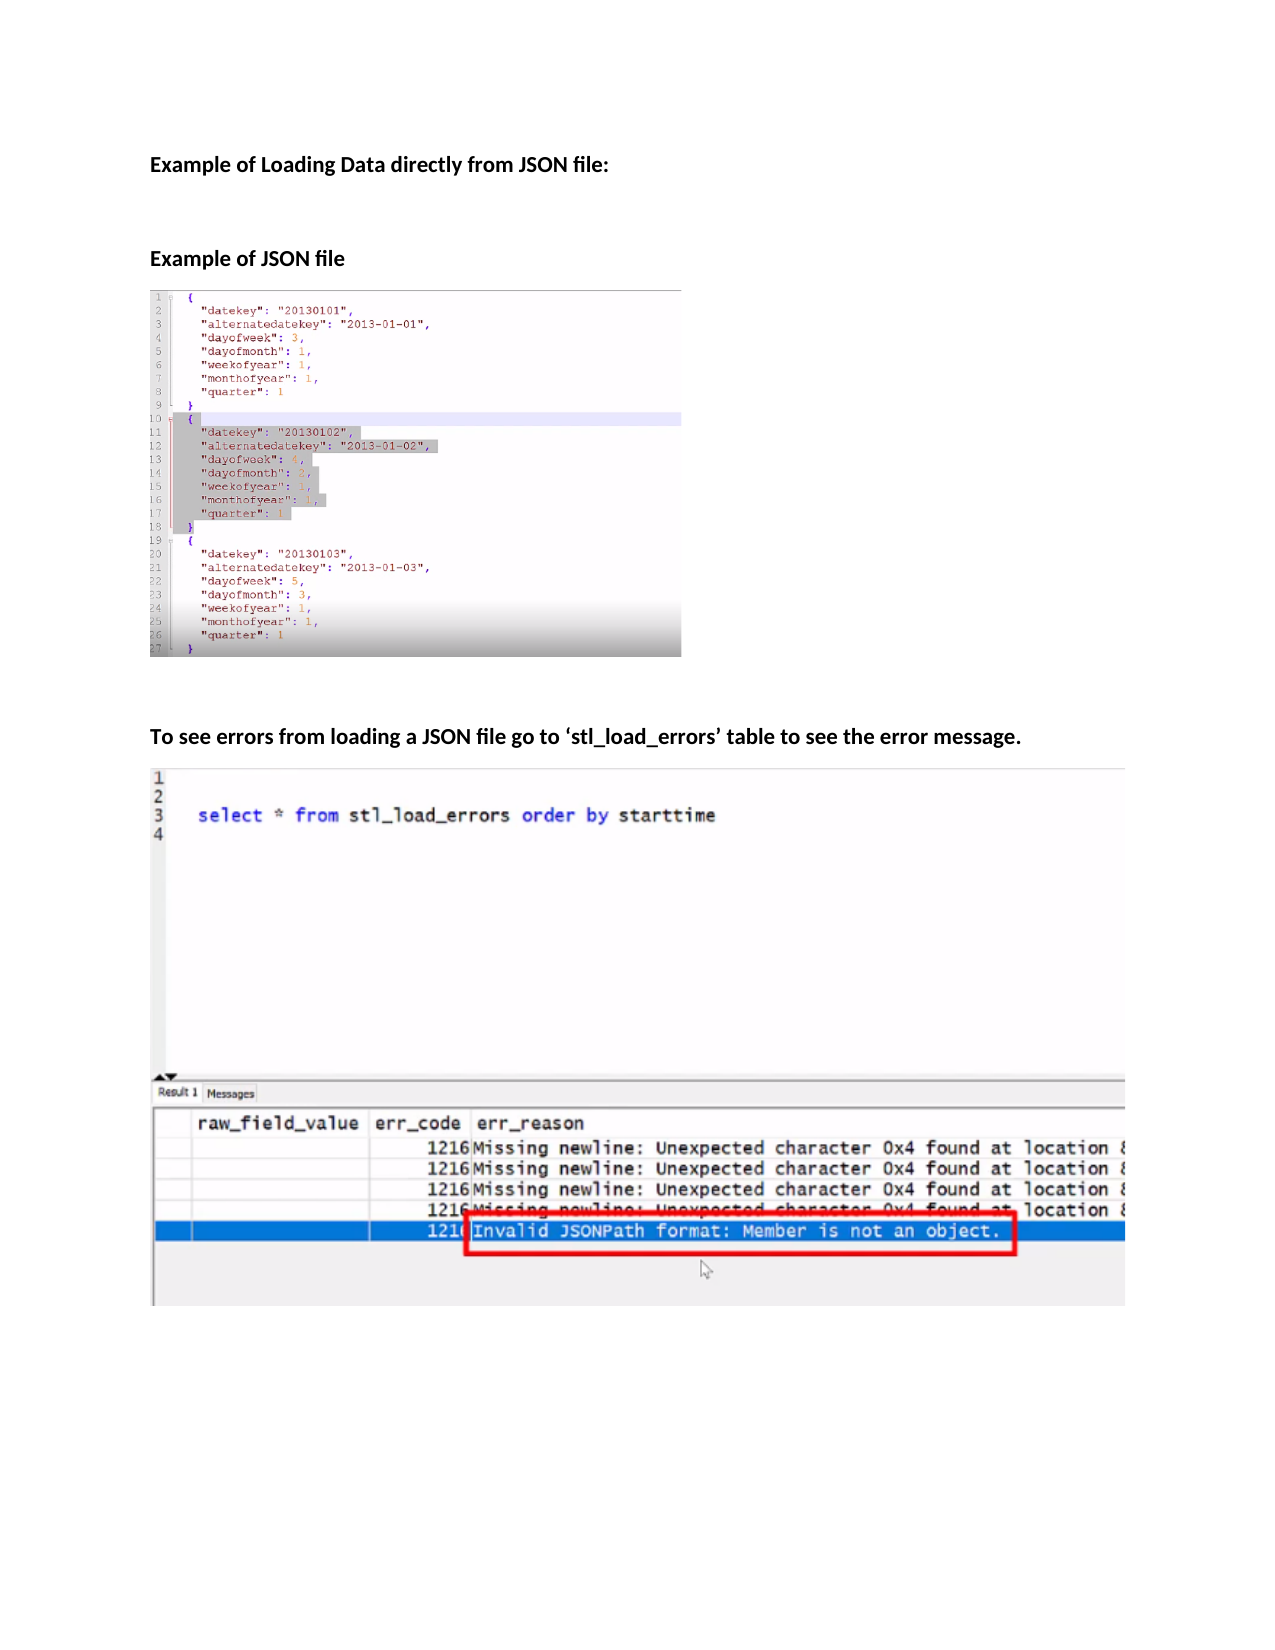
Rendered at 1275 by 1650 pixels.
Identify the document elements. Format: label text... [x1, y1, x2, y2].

picture [150, 290, 682, 657]
text To see errors from loading a JSON file go to ‘stl_load_errors’ table to see the error message. [150, 722, 1125, 750]
text Example of JSON file [150, 244, 1125, 272]
text Example of Loading Data directly from JSON file: [150, 150, 1125, 178]
picture [150, 768, 1125, 1306]
